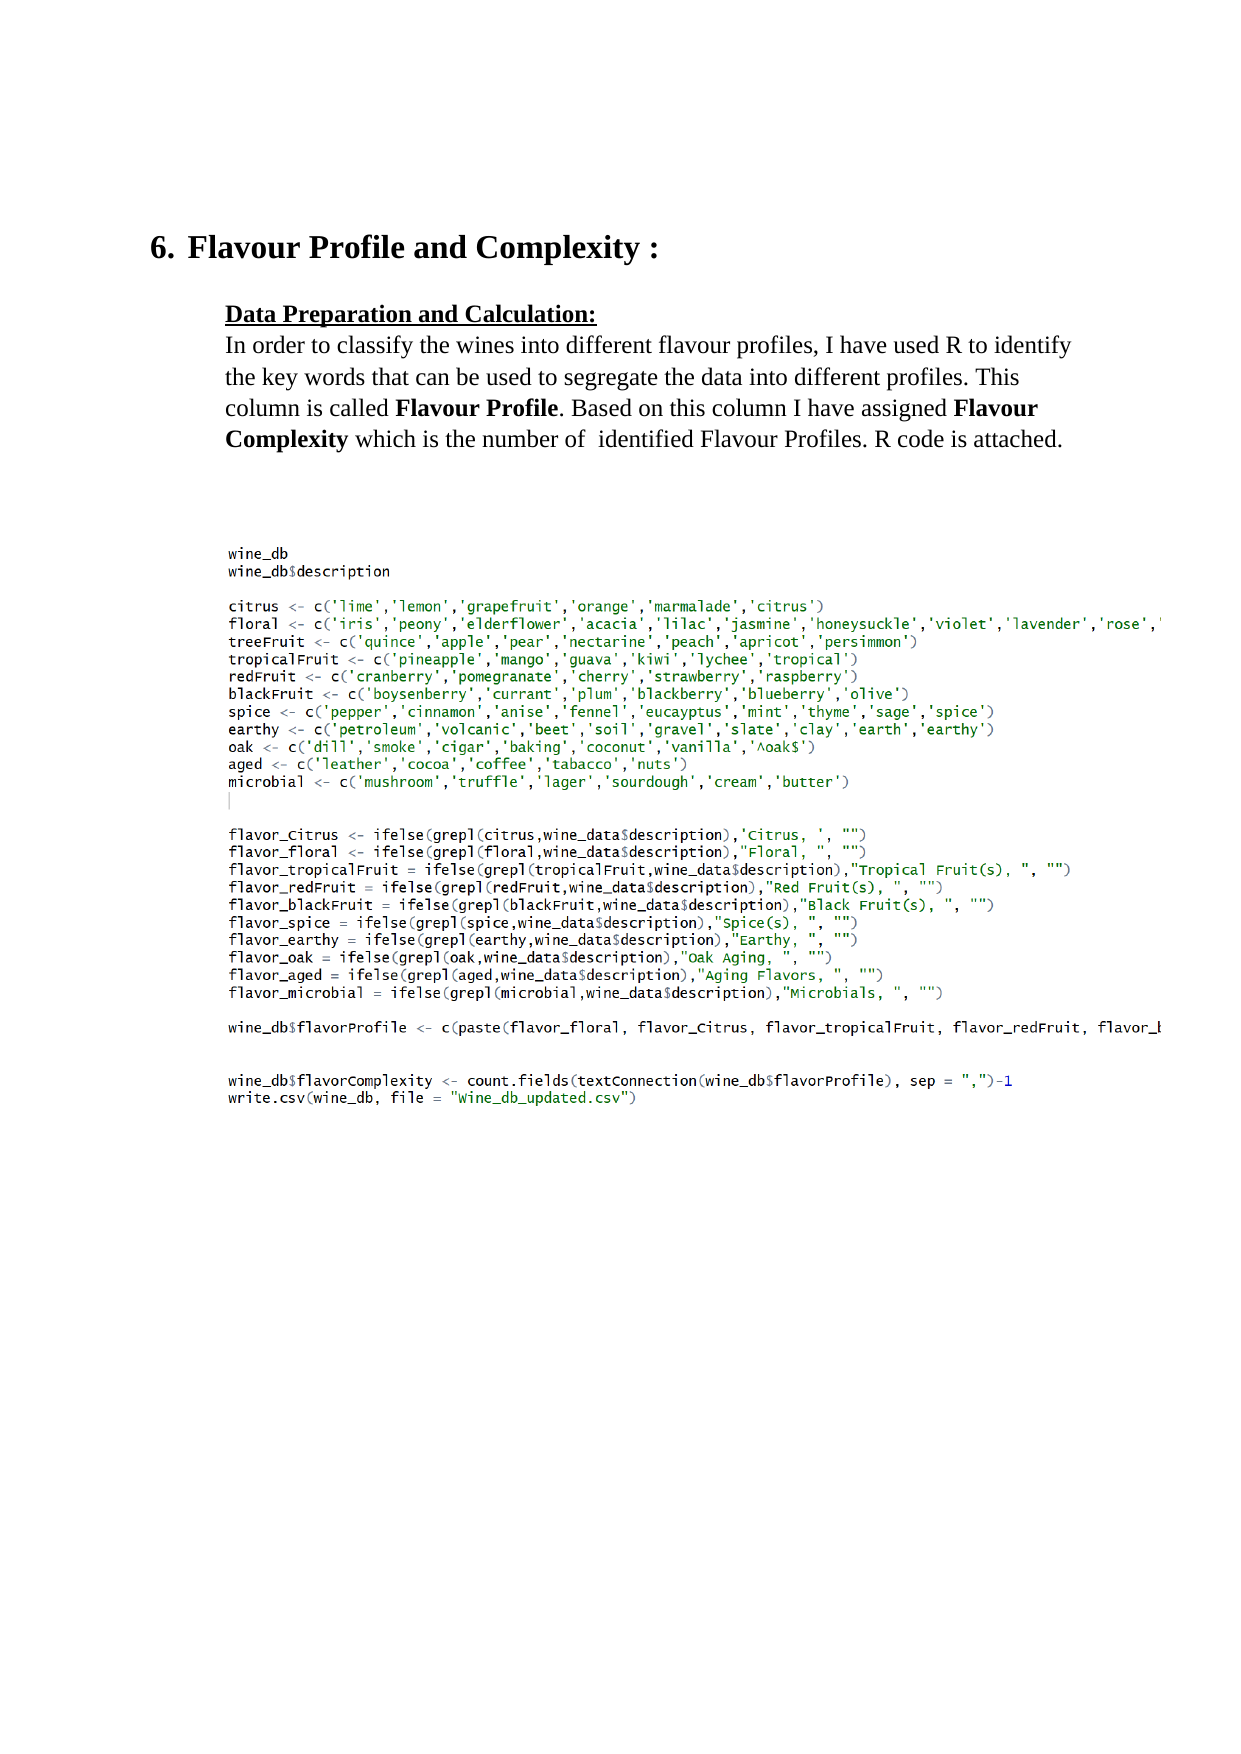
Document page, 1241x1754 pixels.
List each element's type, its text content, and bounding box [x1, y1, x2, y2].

list In order to classify the wines into different flavour profiles, I have used R to identify the key words that can be used to segregate the data into different profiles. This column is called Flavour Profile. Based on this column I have assigned Flavour Complexity which is the number of identified Flavour Profiles. R code is attached. [225, 331, 1090, 452]
list Flavour Profile and Complexity : [150, 227, 1090, 265]
picture [225, 547, 1161, 1183]
list Data Preparation and Calculation: [225, 299, 1090, 328]
